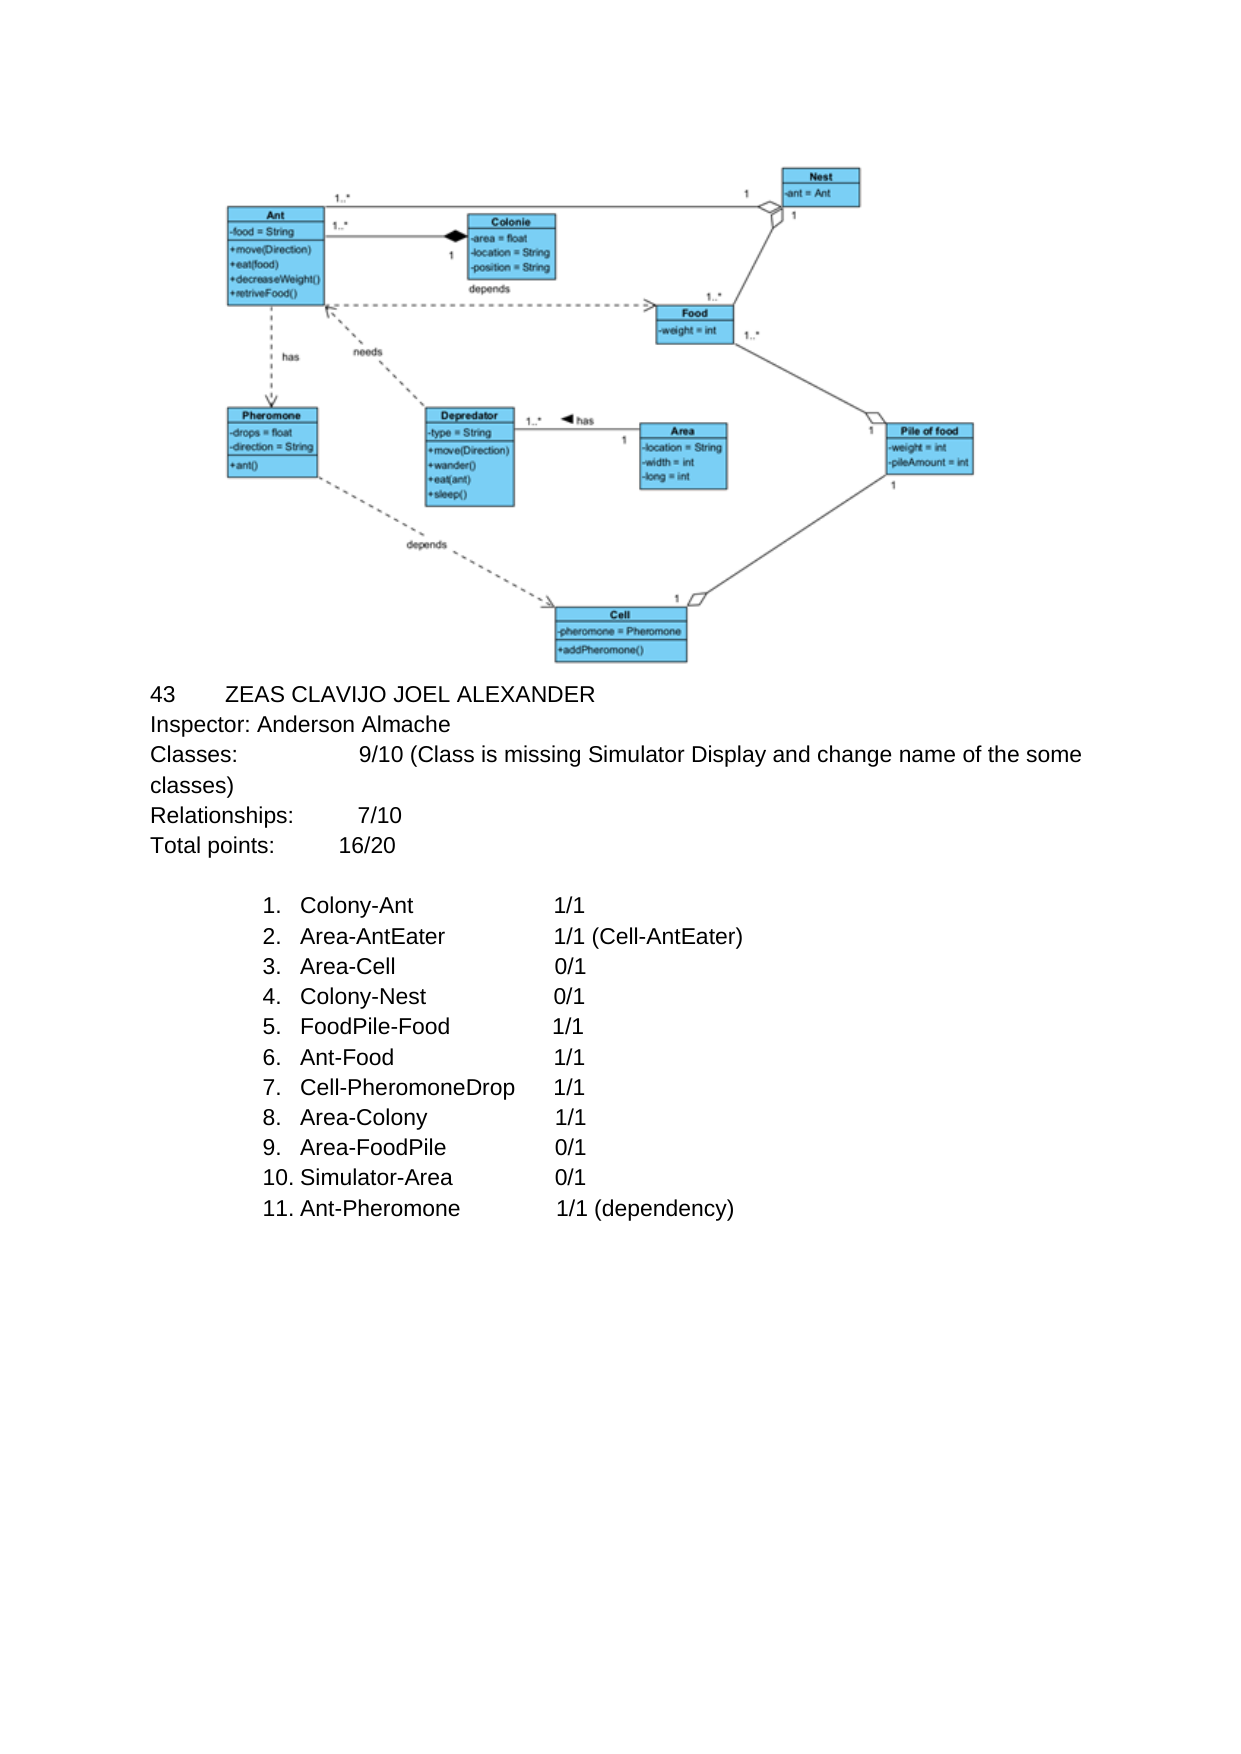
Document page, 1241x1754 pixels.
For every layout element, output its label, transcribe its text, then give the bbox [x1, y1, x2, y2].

text 43 ZEAS CLAVIJO JOEL ALEXANDER [150, 681, 1090, 707]
list Ant-Pheromone 1/1 (dependency) [262, 1194, 1090, 1221]
list Area-Cell 0/1 [262, 953, 1090, 979]
list Colony-Nest 0/1 [262, 983, 1090, 1009]
list Cell-PheromoneDrop 1/1 [262, 1074, 1090, 1100]
list Ant-Food 1/1 [262, 1043, 1090, 1070]
picture [150, 150, 1091, 677]
text Relationships: 7/10 [150, 802, 1090, 828]
list Colony-Ant 1/1 [262, 892, 1090, 919]
list Area-Colony 1/1 [262, 1104, 1090, 1130]
list Area-AntEater 1/1 (Cell-AntEater) [262, 923, 1090, 949]
text Inspector: Anderson Almache [150, 711, 1090, 737]
list FoodPile-Food 1/1 [262, 1013, 1090, 1039]
text Total points: 16/20 [150, 832, 1090, 858]
text Classes: 9/10 (Class is missing Simulator Display and change name of the some classes) [150, 741, 1090, 798]
list Simulator-Area 0/1 [262, 1164, 1090, 1191]
list Area-FoodPile 0/1 [262, 1134, 1090, 1160]
